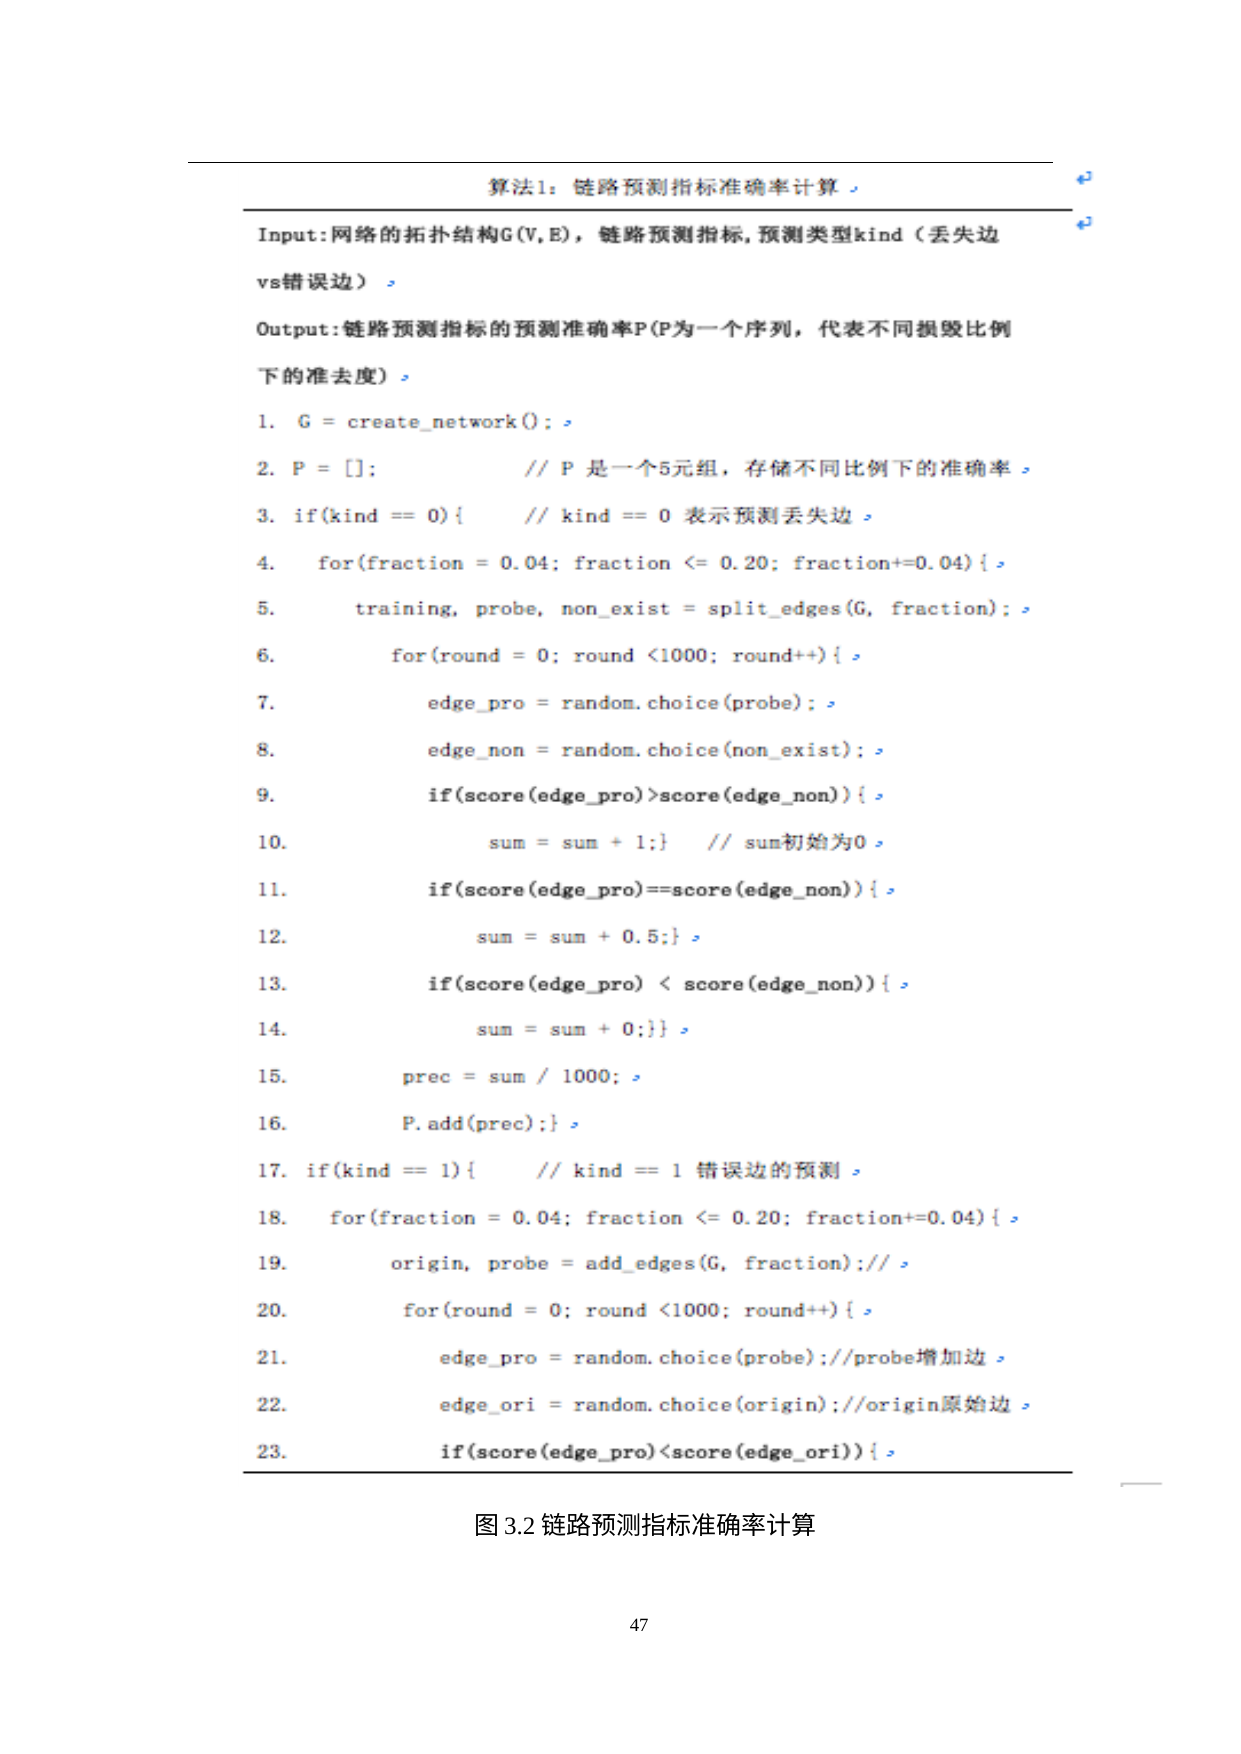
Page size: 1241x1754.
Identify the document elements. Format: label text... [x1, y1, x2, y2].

picture [237, 168, 1174, 1487]
text 图3.2 链路预测指标准确率计算 [187, 1490, 1053, 1558]
